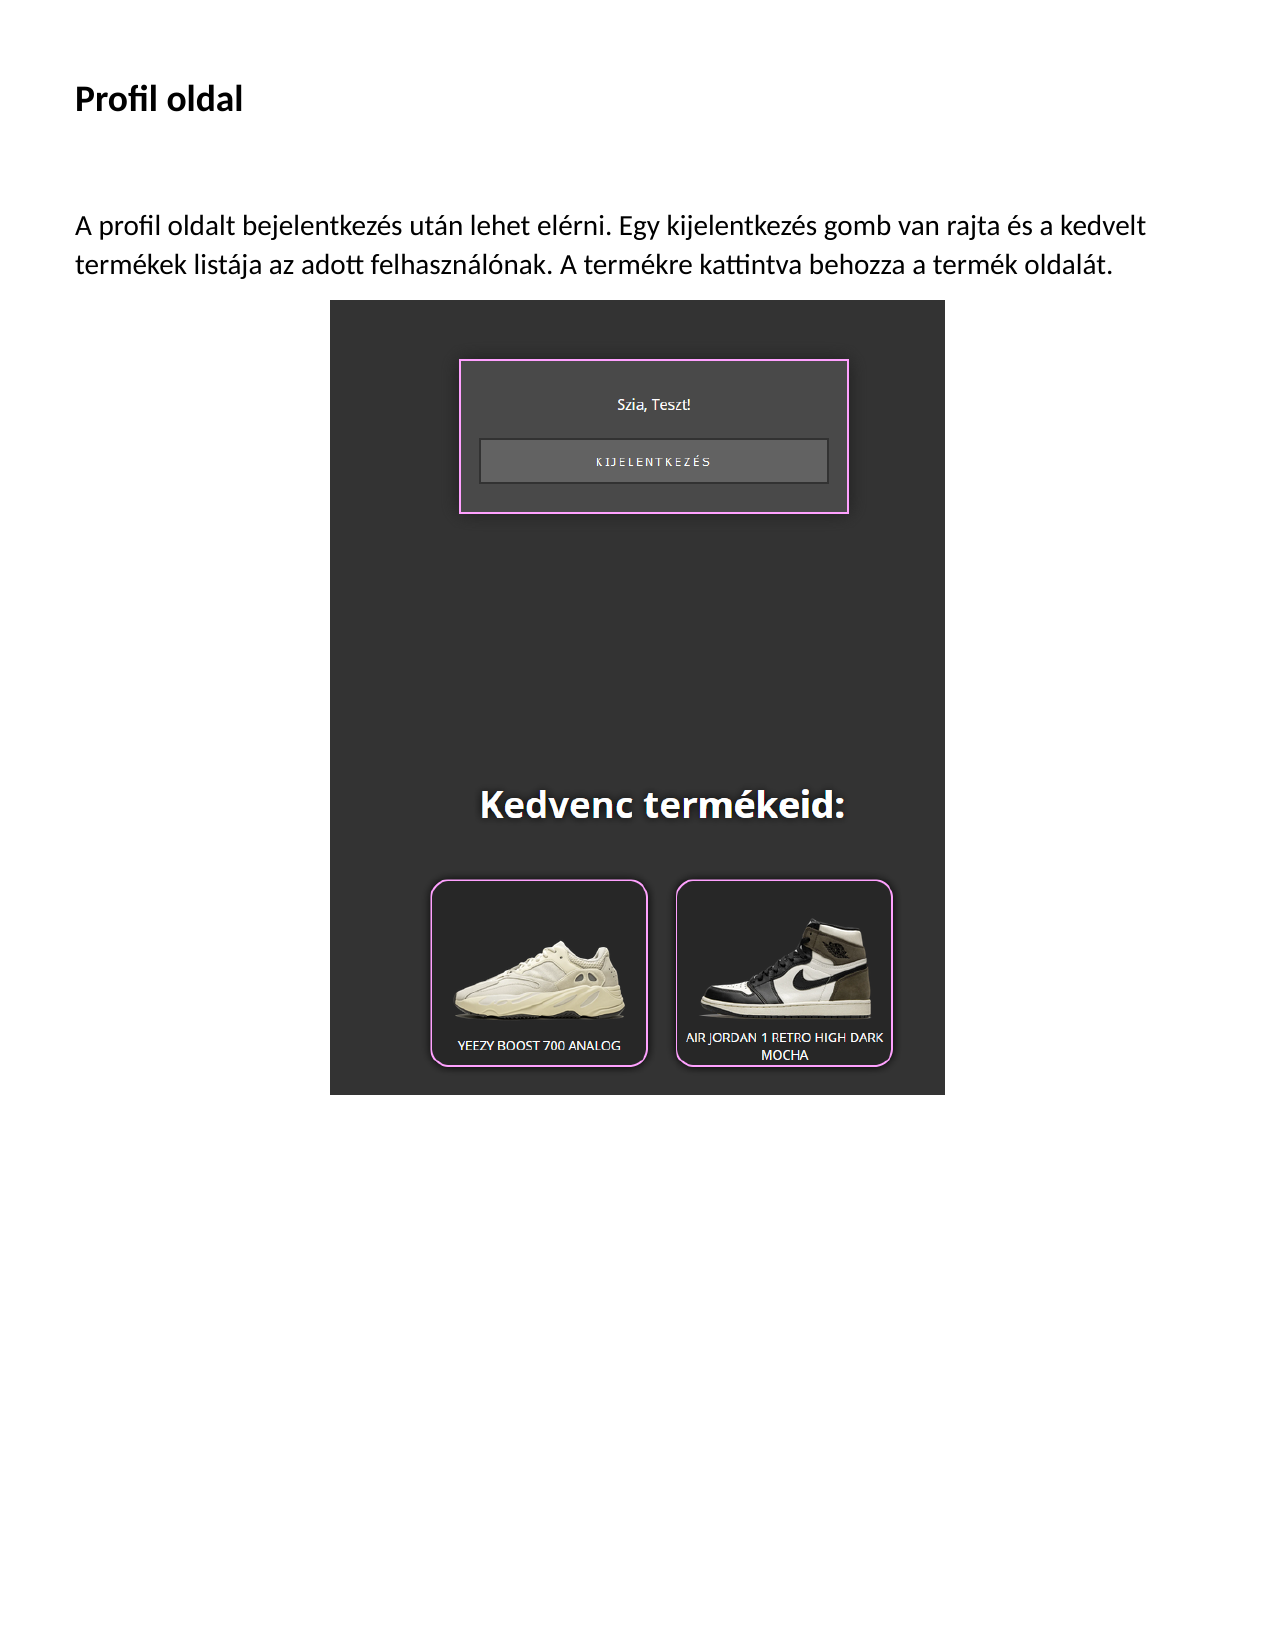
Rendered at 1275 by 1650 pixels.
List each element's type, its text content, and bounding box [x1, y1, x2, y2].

text Profil oldal [75, 75, 1200, 121]
picture [330, 300, 945, 1095]
text A profil oldalt bejelentkezés után lehet elérni. Egy kijelentkezés gomb van rajta és a kedvelt termékek listája az adott felhasználónak. A termékre kattintva behozza a termék oldalát. [75, 207, 1200, 281]
